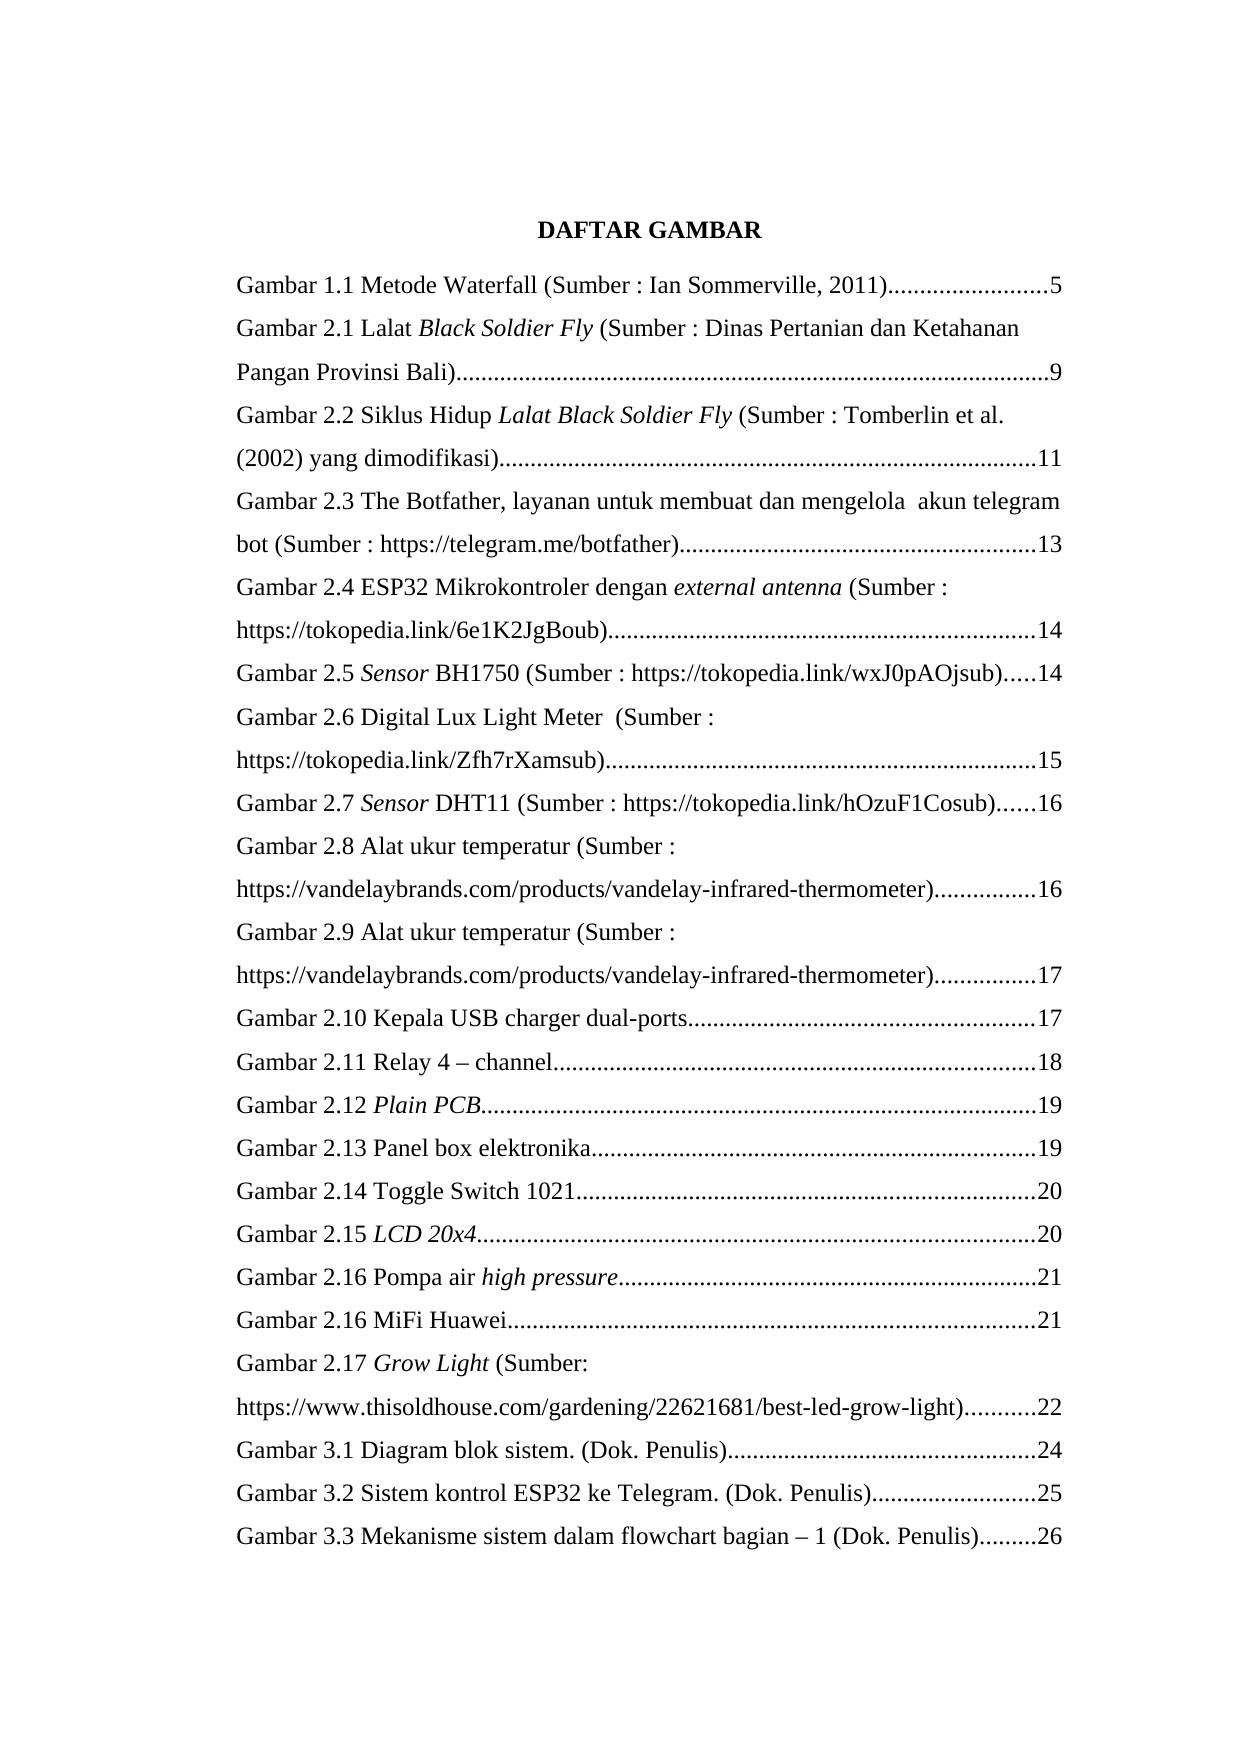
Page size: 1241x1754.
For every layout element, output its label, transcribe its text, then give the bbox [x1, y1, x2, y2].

text Gambar 2.16 MiFi Huawei 21 [236, 1305, 1063, 1334]
text Gambar 1.1 Metode Waterfall (Sumber : Ian Sommerville, 2011) 5 [236, 270, 1063, 299]
text Gambar 2.1 Lalat Black Soldier Fly (Sumber : Dinas Pertanian dan Ketahanan Pangan Provinsi Bali) 9 [236, 313, 1063, 385]
text Gambar 2.3 The Botfather, layanan untuk membuat dan mengelola akun telegram bot (Sumber : https://telegram.me/botfather) 13 [236, 486, 1063, 558]
text Gambar 2.12 Plain PCB 19 [236, 1090, 1063, 1118]
text Gambar 2.8 Alat ukur temperatur (Sumber : https://vandelaybrands.com/products/vandelay-infrared-thermometer) 16 [236, 831, 1063, 903]
text Gambar 2.15 LCD 20x4 20 [236, 1219, 1063, 1248]
text Gambar 3.3 Mekanisme sistem dalam flowchart bagian – 1 (Dok. Penulis) 26 [236, 1521, 1063, 1550]
text Gambar 2.9 Alat ukur temperatur (Sumber : https://vandelaybrands.com/products/vandelay-infrared-thermometer) 17 [236, 917, 1063, 989]
text Gambar 2.14 Toggle Switch 1021 20 [236, 1176, 1063, 1205]
text Gambar 2.17 Grow Light (Sumber: https://www.thisoldhouse.com/gardening/22621681/best-led-grow-light) 22 [236, 1348, 1063, 1420]
text Gambar 2.7 Sensor DHT11 (Sumber : https://tokopedia.link/hOzuF1Cosub) 16 [236, 788, 1063, 817]
text Gambar 2.4 ESP32 Mikrokontroler dengan external antenna (Sumber : https://tokopedia.link/6e1K2JgBoub) 14 [236, 572, 1063, 644]
text Gambar 2.13 Panel box elektronika 19 [236, 1133, 1063, 1162]
text Gambar 2.6 Digital Lux Light Meter (Sumber : https://tokopedia.link/Zfh7rXamsub) 15 [236, 702, 1063, 773]
text Gambar 2.5 Sensor BH1750 (Sumber : https://tokopedia.link/wxJ0pAOjsub) 14 [236, 658, 1063, 687]
text Gambar 2.10 Kepala USB charger dual-ports 17 [236, 1003, 1063, 1032]
subtitle DAFTAR GAMBAR [236, 215, 1063, 243]
text Gambar 2.2 Siklus Hidup Lalat Black Soldier Fly (Sumber : Tomberlin et al. (2002) yang dimodifikasi) 11 [236, 400, 1063, 472]
text Gambar 3.2 Sistem kontrol ESP32 ke Telegram. (Dok. Penulis) 25 [236, 1478, 1063, 1507]
text Gambar 2.11 Relay 4 – channel 18 [236, 1047, 1063, 1075]
text Gambar 3.1 Diagram blok sistem. (Dok. Penulis) 24 [236, 1435, 1063, 1463]
text Gambar 2.16 Pompa air high pressure 21 [236, 1262, 1063, 1291]
